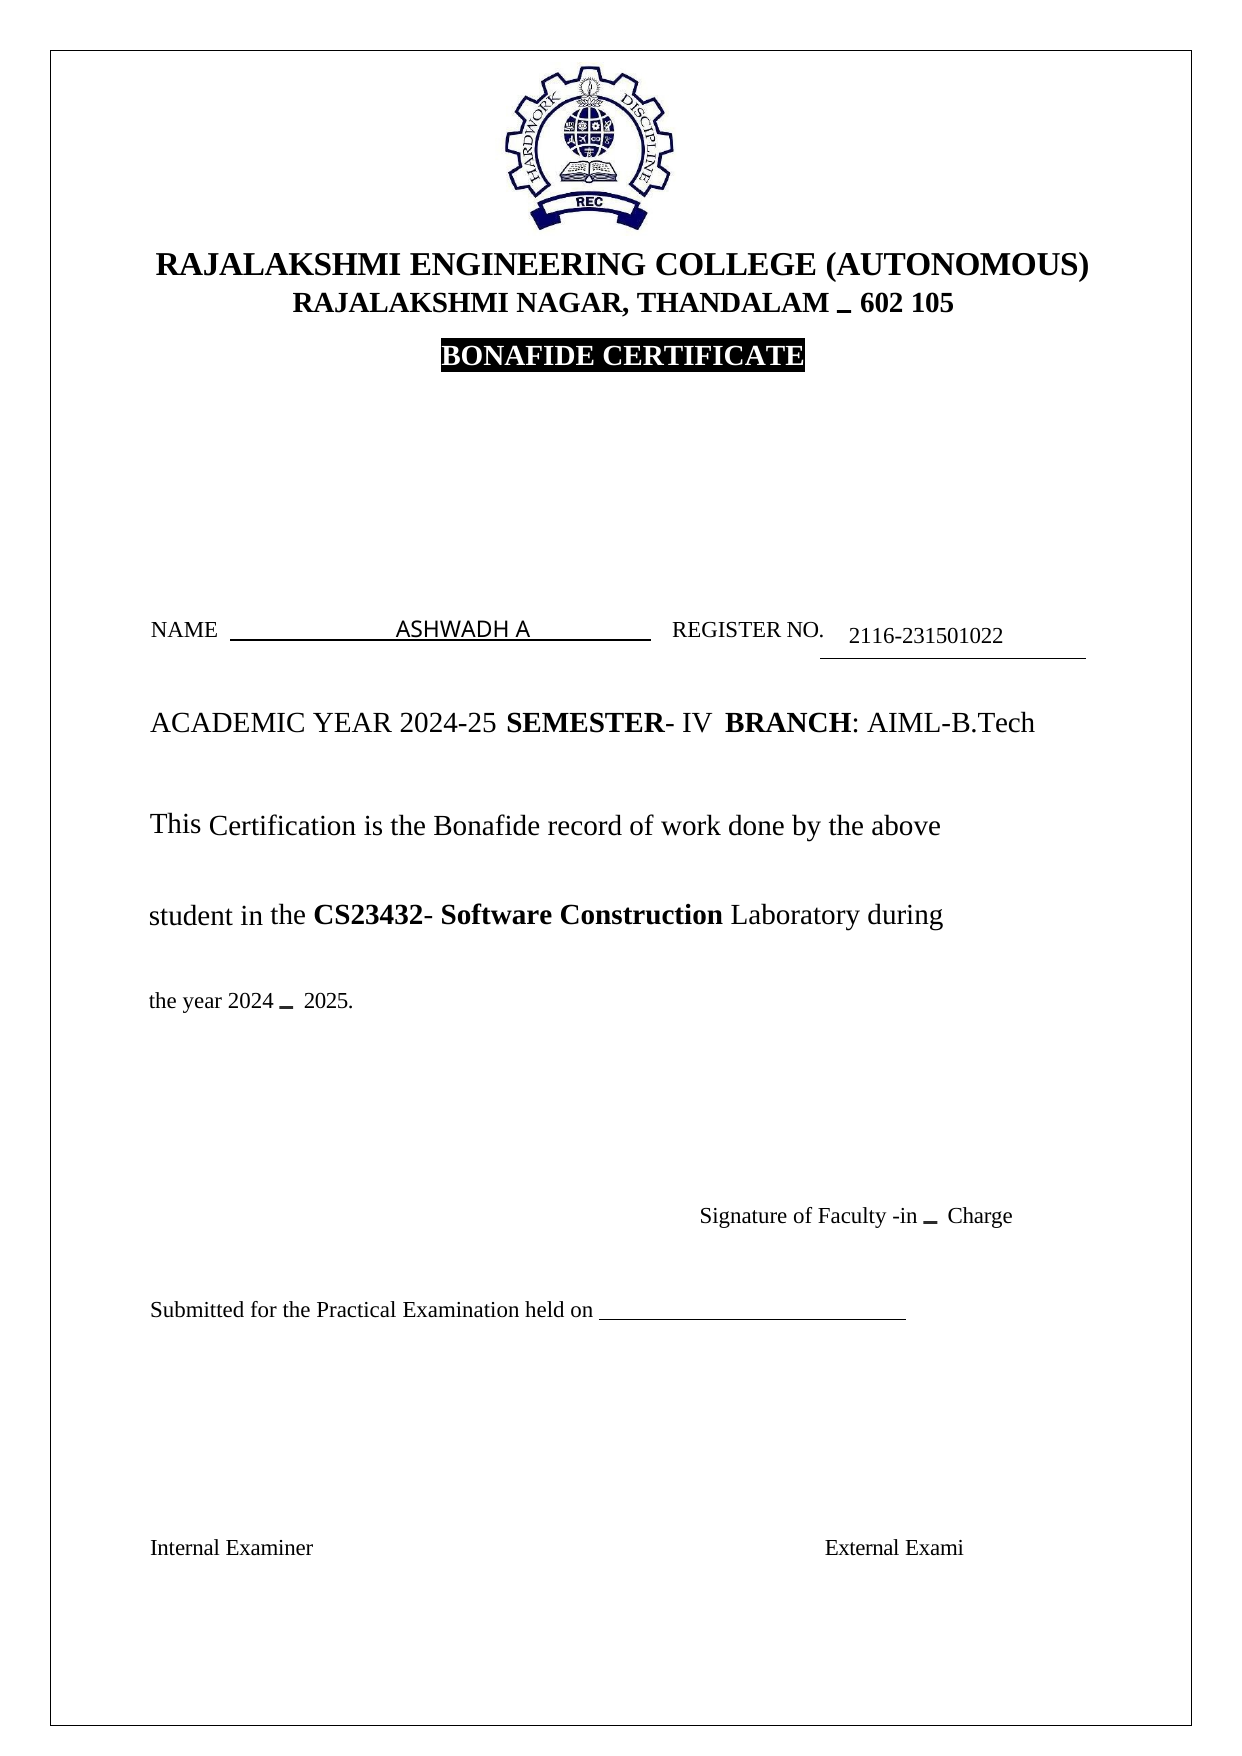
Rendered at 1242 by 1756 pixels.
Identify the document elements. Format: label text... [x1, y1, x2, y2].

text the year 2024 2025. [149, 987, 1124, 1014]
text Submitted for the Practical Examination held on [150, 1296, 1124, 1323]
text This Certification is the Bonafide record of work done by the above student in the CS23432- Software Construction Laboratory during [149, 807, 1032, 932]
picture [495, 62, 677, 236]
text Internal Examiner External Exami [150, 1534, 1124, 1560]
text NAME ASHWADH A REGISTER NO. [151, 613, 826, 644]
text Signature of Faculty -in Charge [699, 1203, 1124, 1229]
text 2116-231501022 [848, 622, 1124, 649]
text RAJALAKSHMI ENGINEERING COLLEGE (AUTONOMOUS) [133, 244, 1112, 282]
text ACADEMIC YEAR 2024-25 SEMESTER- IV BRANCH: AIML-B.Tech [150, 705, 1124, 739]
text RAJALAKSHMI NAGAR, THANDALAM 602 105 BONAFIDE CERTIFICATE [223, 286, 1023, 372]
